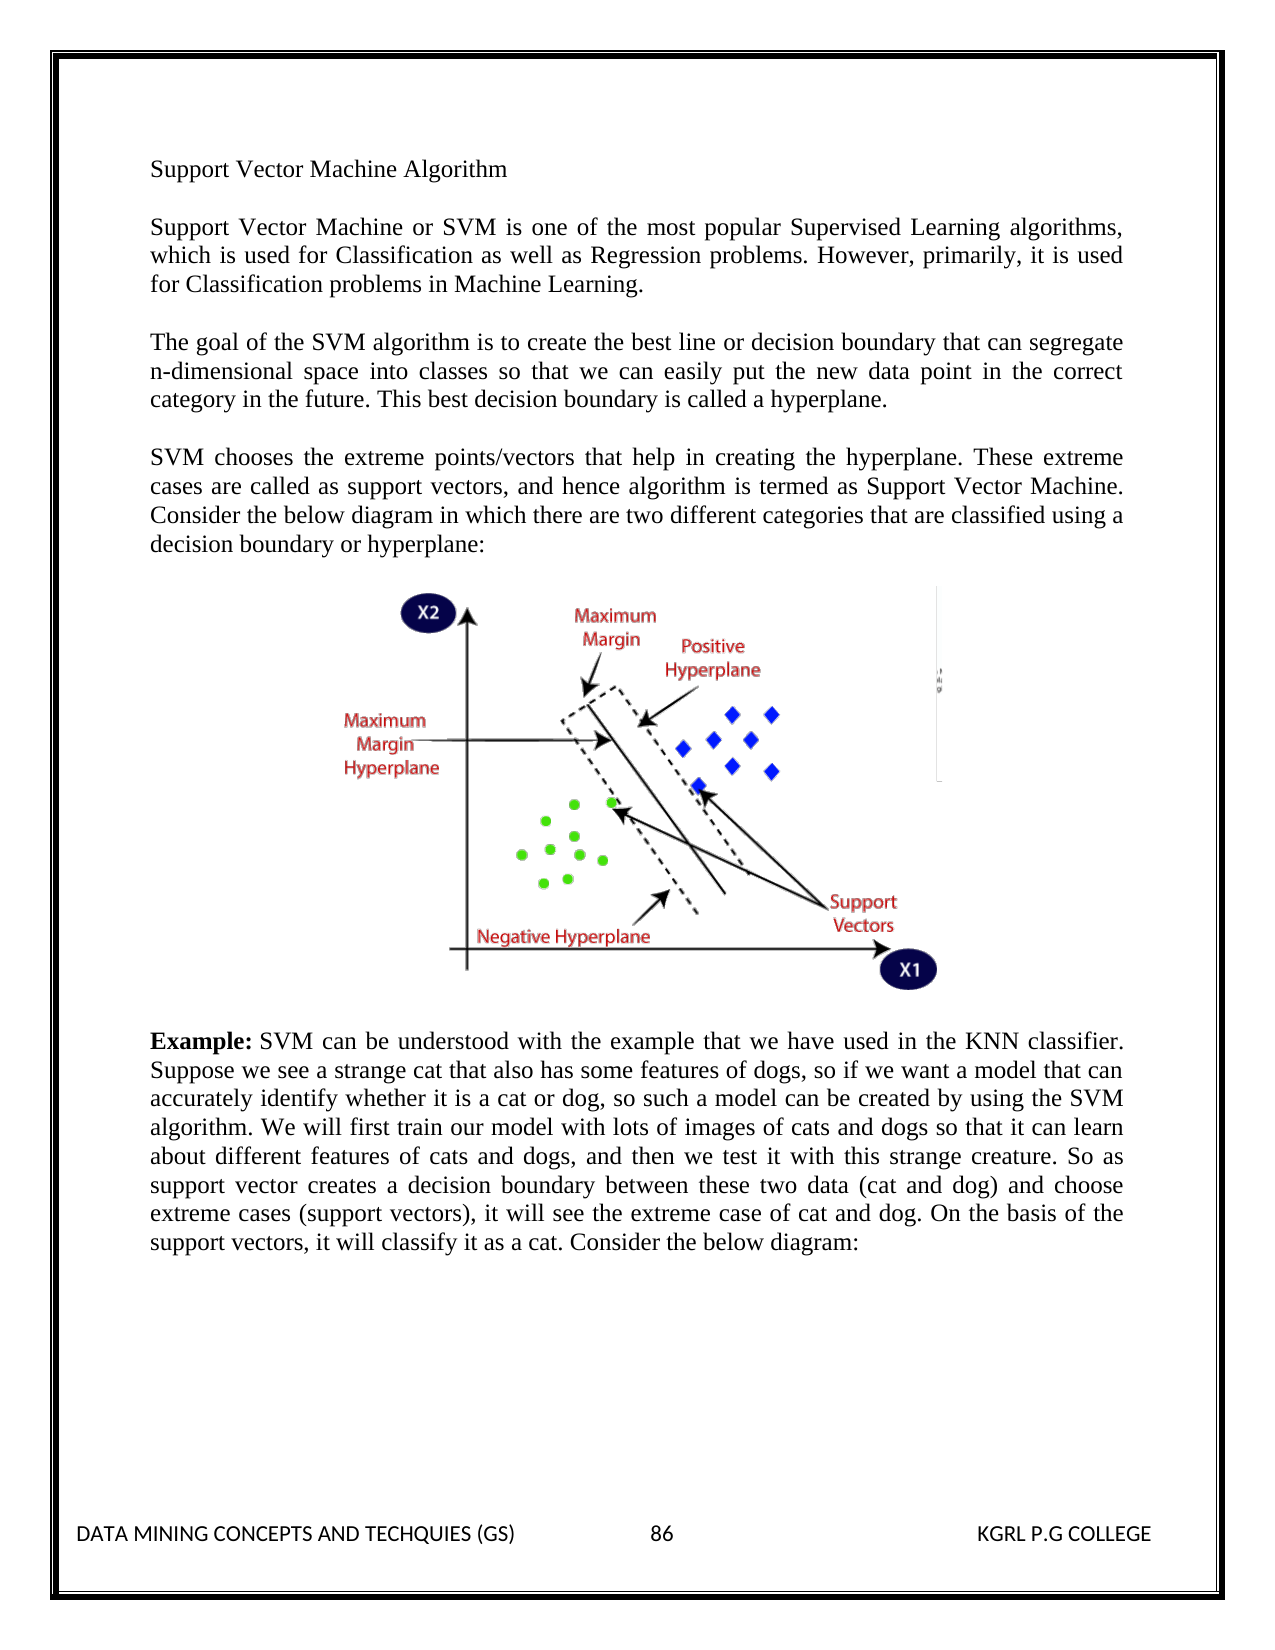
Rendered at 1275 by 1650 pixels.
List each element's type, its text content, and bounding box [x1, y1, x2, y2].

subtitle Support Vector Machine Algorithm [150, 150, 1125, 182]
picture [332, 586, 943, 993]
text Example: SVM can be understood with the example that we have used in the KNN classifier. Suppose we see a strange cat that also has some features of dogs, so if we want a model that can accurately identify whether it is a cat or dog, so such a model can be created by using the SVM algorithm. We will first train our model with lots of images of cats and dogs so that it can learn about different features of cats and dogs, and then we test it with this strange creature. So as support vector creates a decision boundary between these two data (cat and dog) and choose extreme cases (support vectors), it will see the extreme case of cat and dog. On the basis of the support vectors, it will classify it as a cat. Consider the below diagram: [150, 1026, 1125, 1256]
text The goal of the SVM algorithm is to create the best line or decision boundary that can segregate n-dimensional space into classes so that we can easily put the new data point in the correct category in the future. This best decision boundary is called a hyperplane. [150, 327, 1125, 413]
text SVM chooses the extreme points/vectors that help in creating the hyperplane. These extreme cases are called as support vectors, and hence algorithm is termed as Support Vector Machine. Consider the below diagram in which there are two different categories that are classified using a decision boundary or hyperplane: [150, 442, 1125, 557]
text Support Vector Machine or SVM is one of the most popular Supervised Learning algorithms, which is used for Classification as well as Regression problems. However, primarily, it is used for Classification problems in Machine Learning. [150, 212, 1125, 298]
